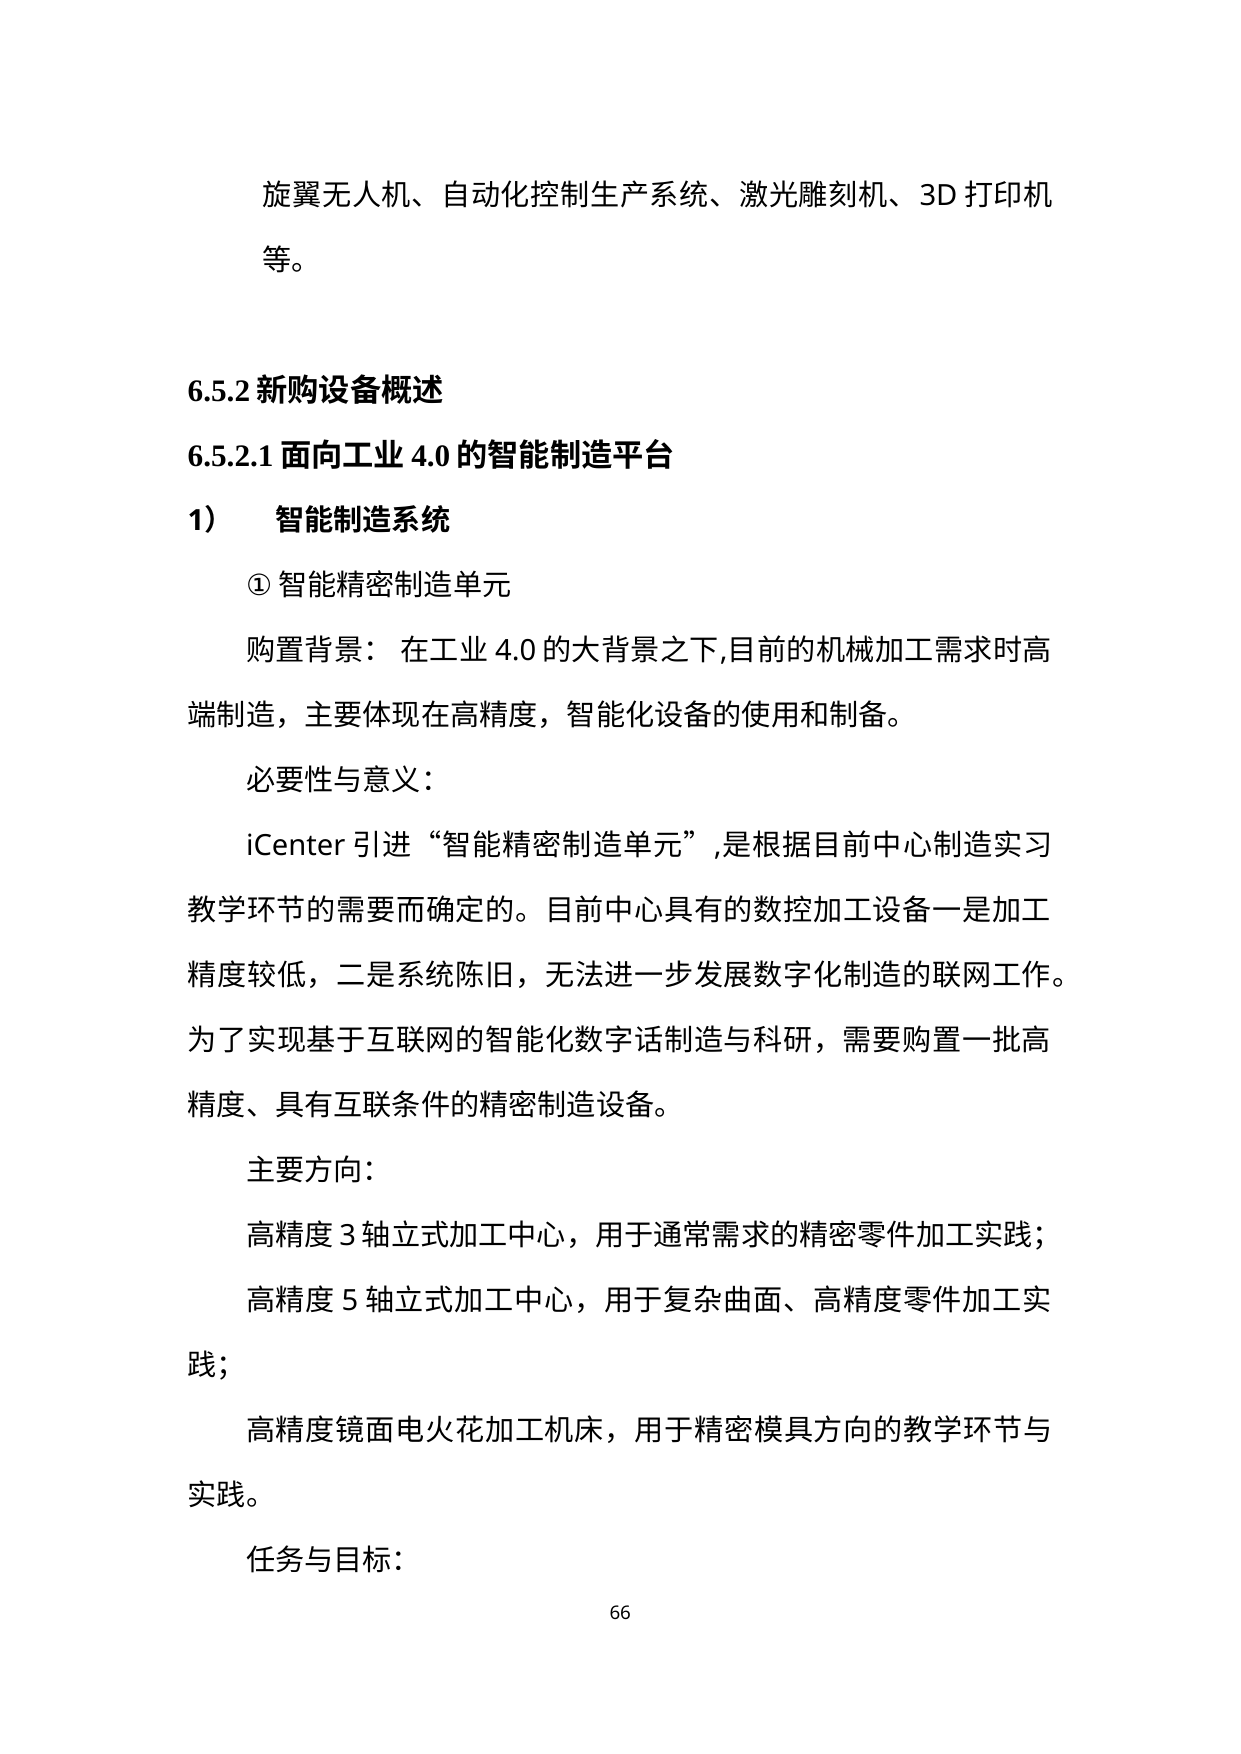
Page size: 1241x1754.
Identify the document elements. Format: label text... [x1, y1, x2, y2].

list 高精度5轴立式加工中心，用于复杂曲面、高精度零件加工实践； [187, 1265, 1053, 1395]
list ①智能精密制造单元 [187, 550, 1053, 615]
list 高精度3轴立式加工中心，用于通常需求的精密零件加工实践； [187, 1200, 1053, 1265]
list 高精度镜面电火花加工机床，用于精密模具方向的教学环节与实践。 [187, 1395, 1053, 1525]
subtitle 6.5.2.1面向工业4.0的智能制造平台 [187, 420, 1053, 485]
list 购置背景： 在工业4.0的大背景之下,目前的机械加工需求时高端制造，主要体现在高精度，智能化设备的使用和制备。 [187, 615, 1053, 745]
list 任务与目标： [187, 1525, 1053, 1590]
list 智能制造系统 [187, 485, 1053, 550]
list 主要方向： [187, 1135, 1053, 1200]
list 必要性与意义： [187, 745, 1053, 810]
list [225, 160, 1053, 290]
subtitle 6.5.2新购设备概述 [187, 355, 1053, 420]
list iCenter引进“智能精密制造单元”,是根据目前中心制造实习教学环节的需要而确定的。目前中心具有的数控加工设备一是加工精度较低，二是系统陈旧，无法进一步发展数字化制造的联网工作。为了实现基于互联网的智能化数字话制造与科研，需要购置一批高精度、具有互联条件的精密制造设备。 [187, 810, 1053, 1135]
